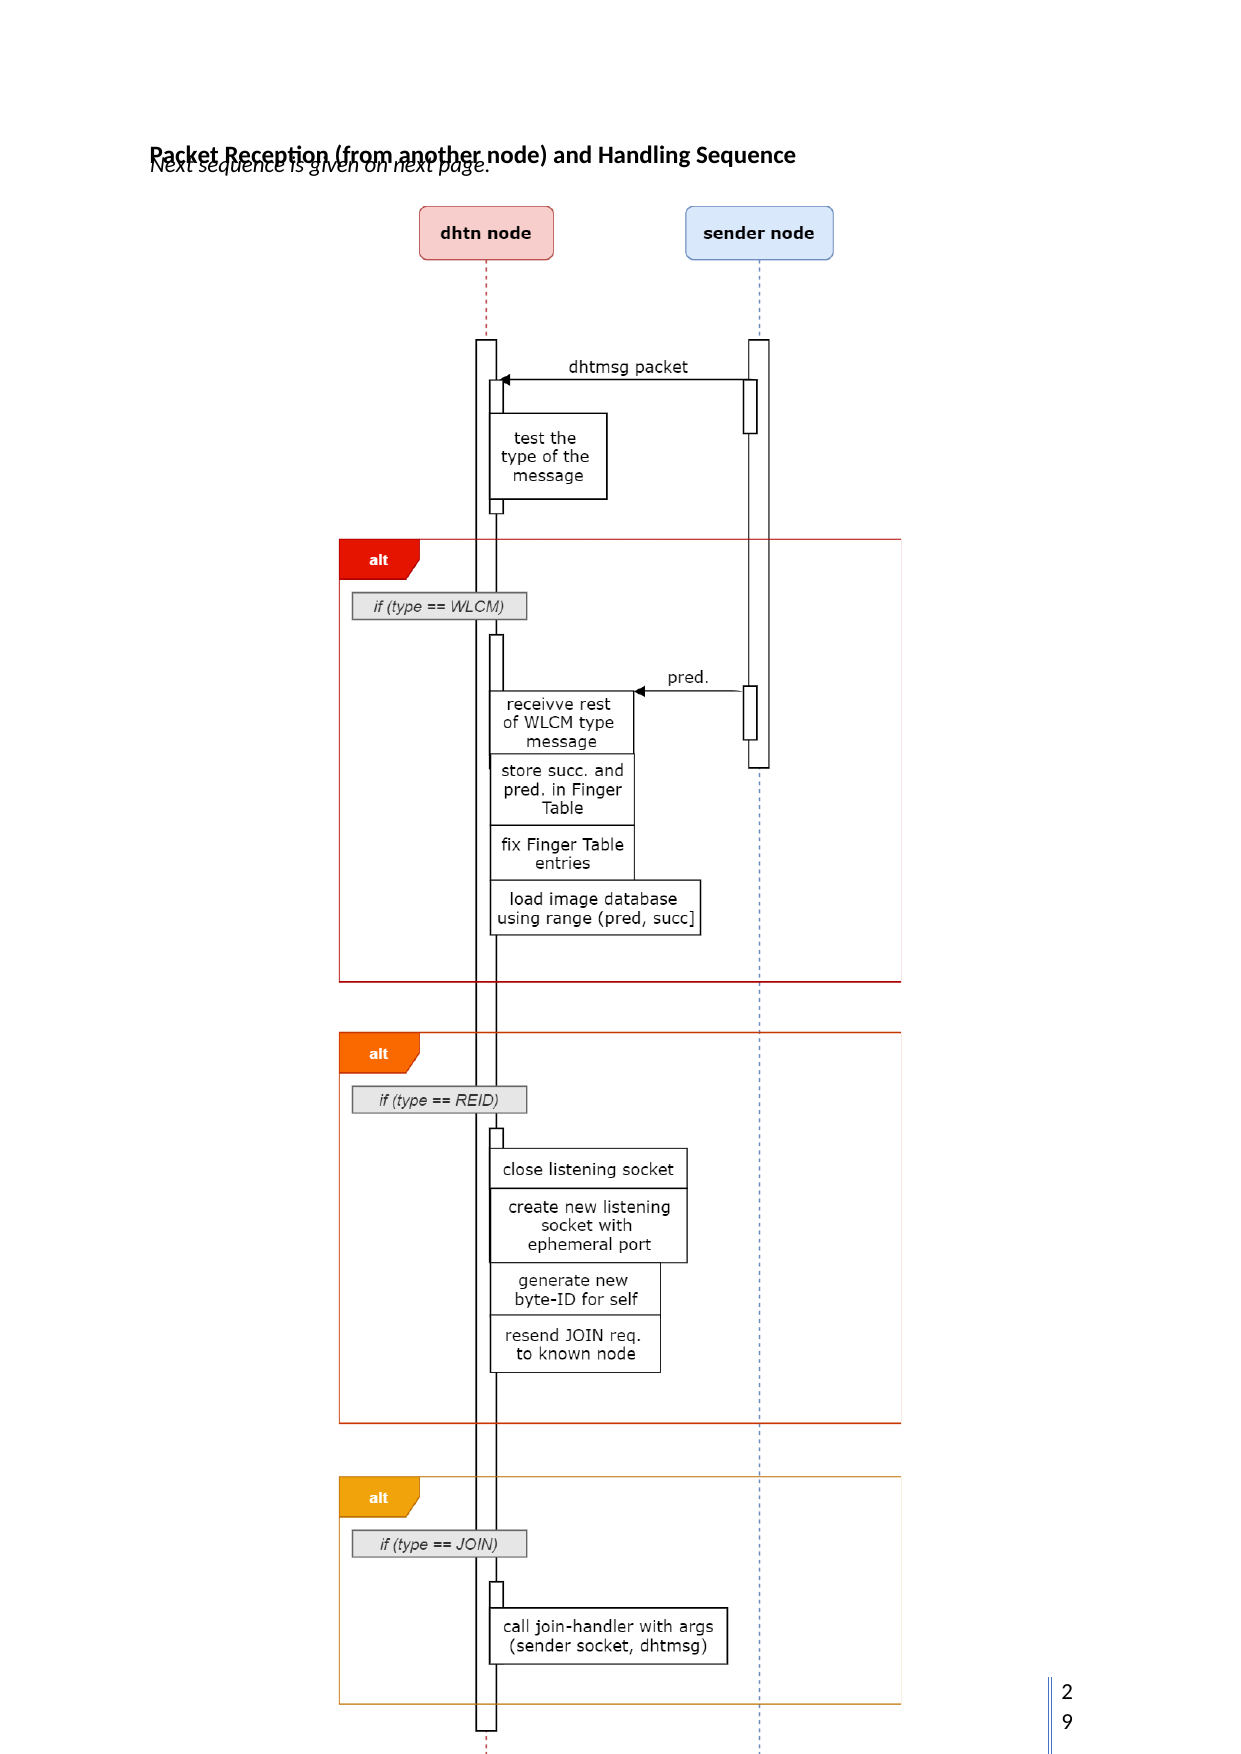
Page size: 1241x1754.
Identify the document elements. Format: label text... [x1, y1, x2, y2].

text Main Loop State [150, 361, 1090, 397]
